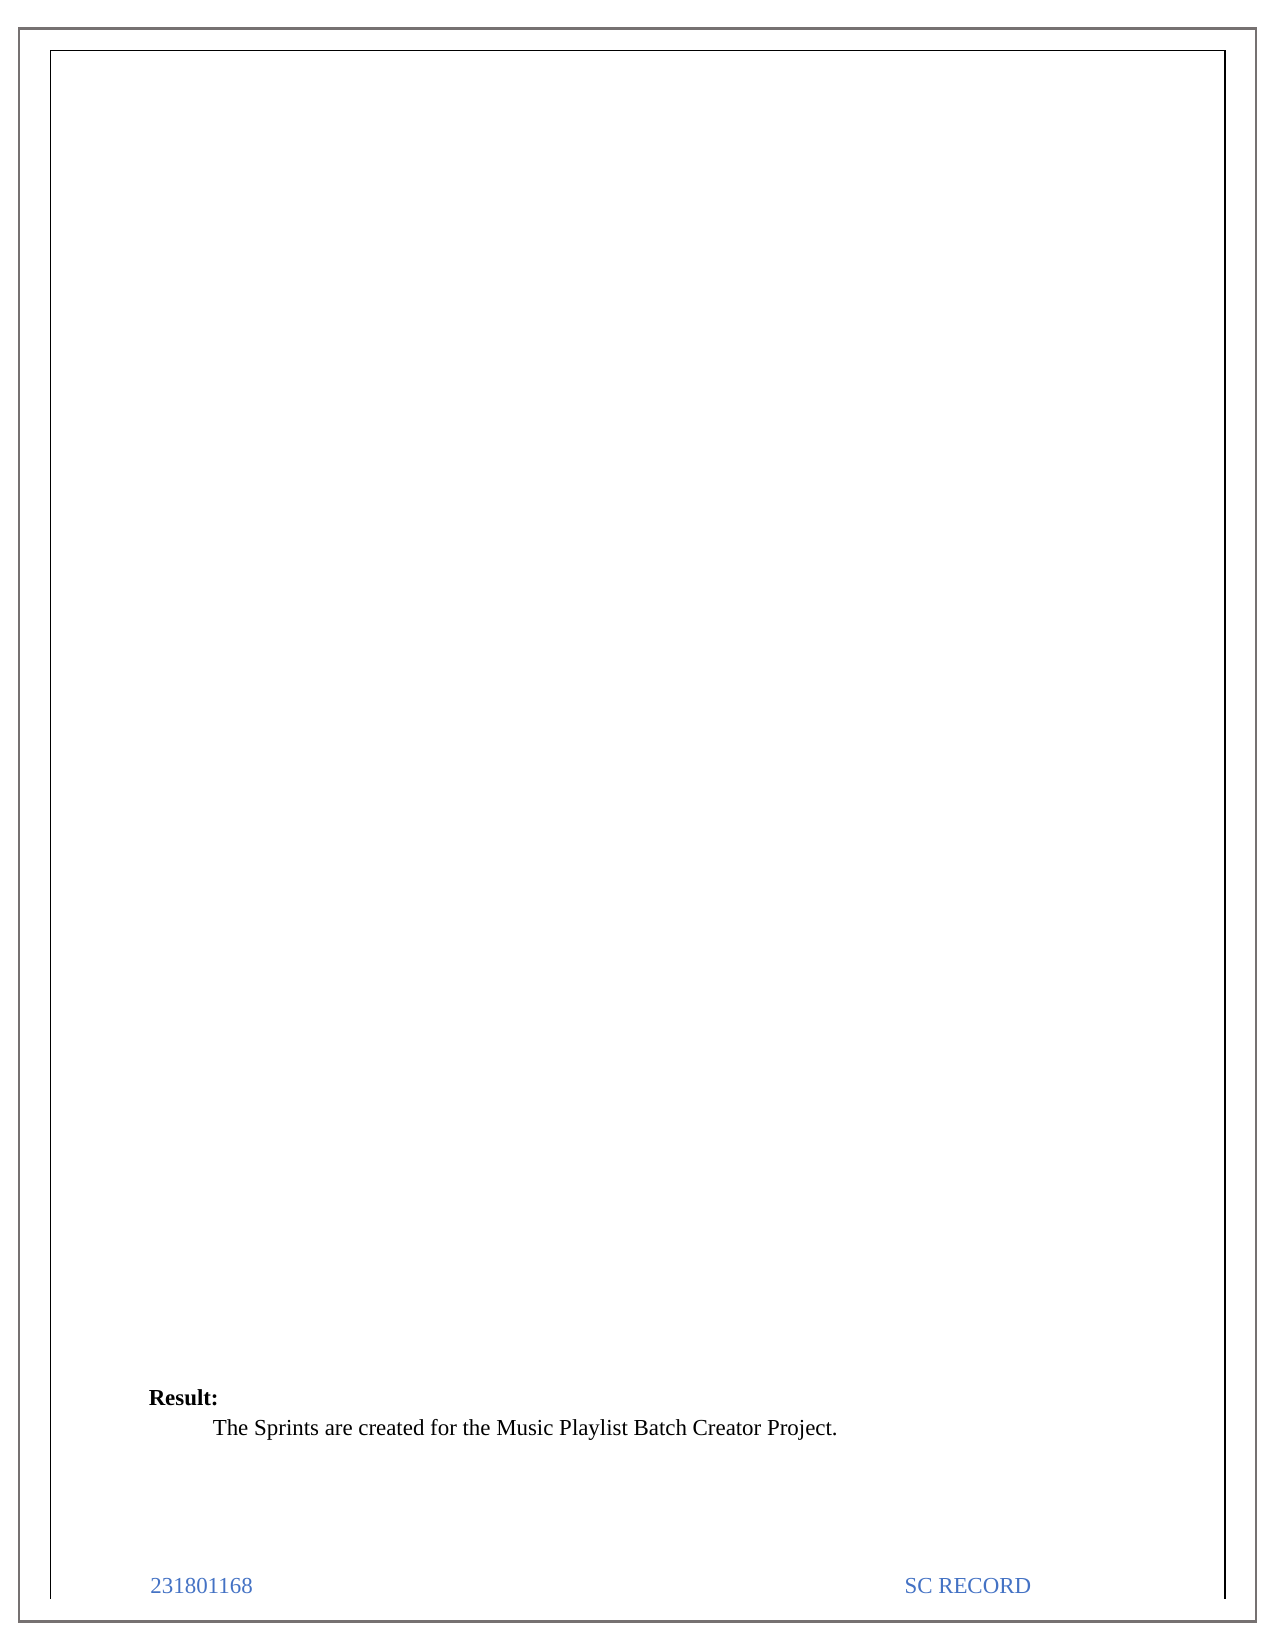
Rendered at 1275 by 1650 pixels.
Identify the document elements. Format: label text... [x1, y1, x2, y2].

text The Sprints are created for the Music Playlist Batch Creator Project. [150, 1414, 1128, 1440]
text Result: [148, 1384, 1064, 1411]
